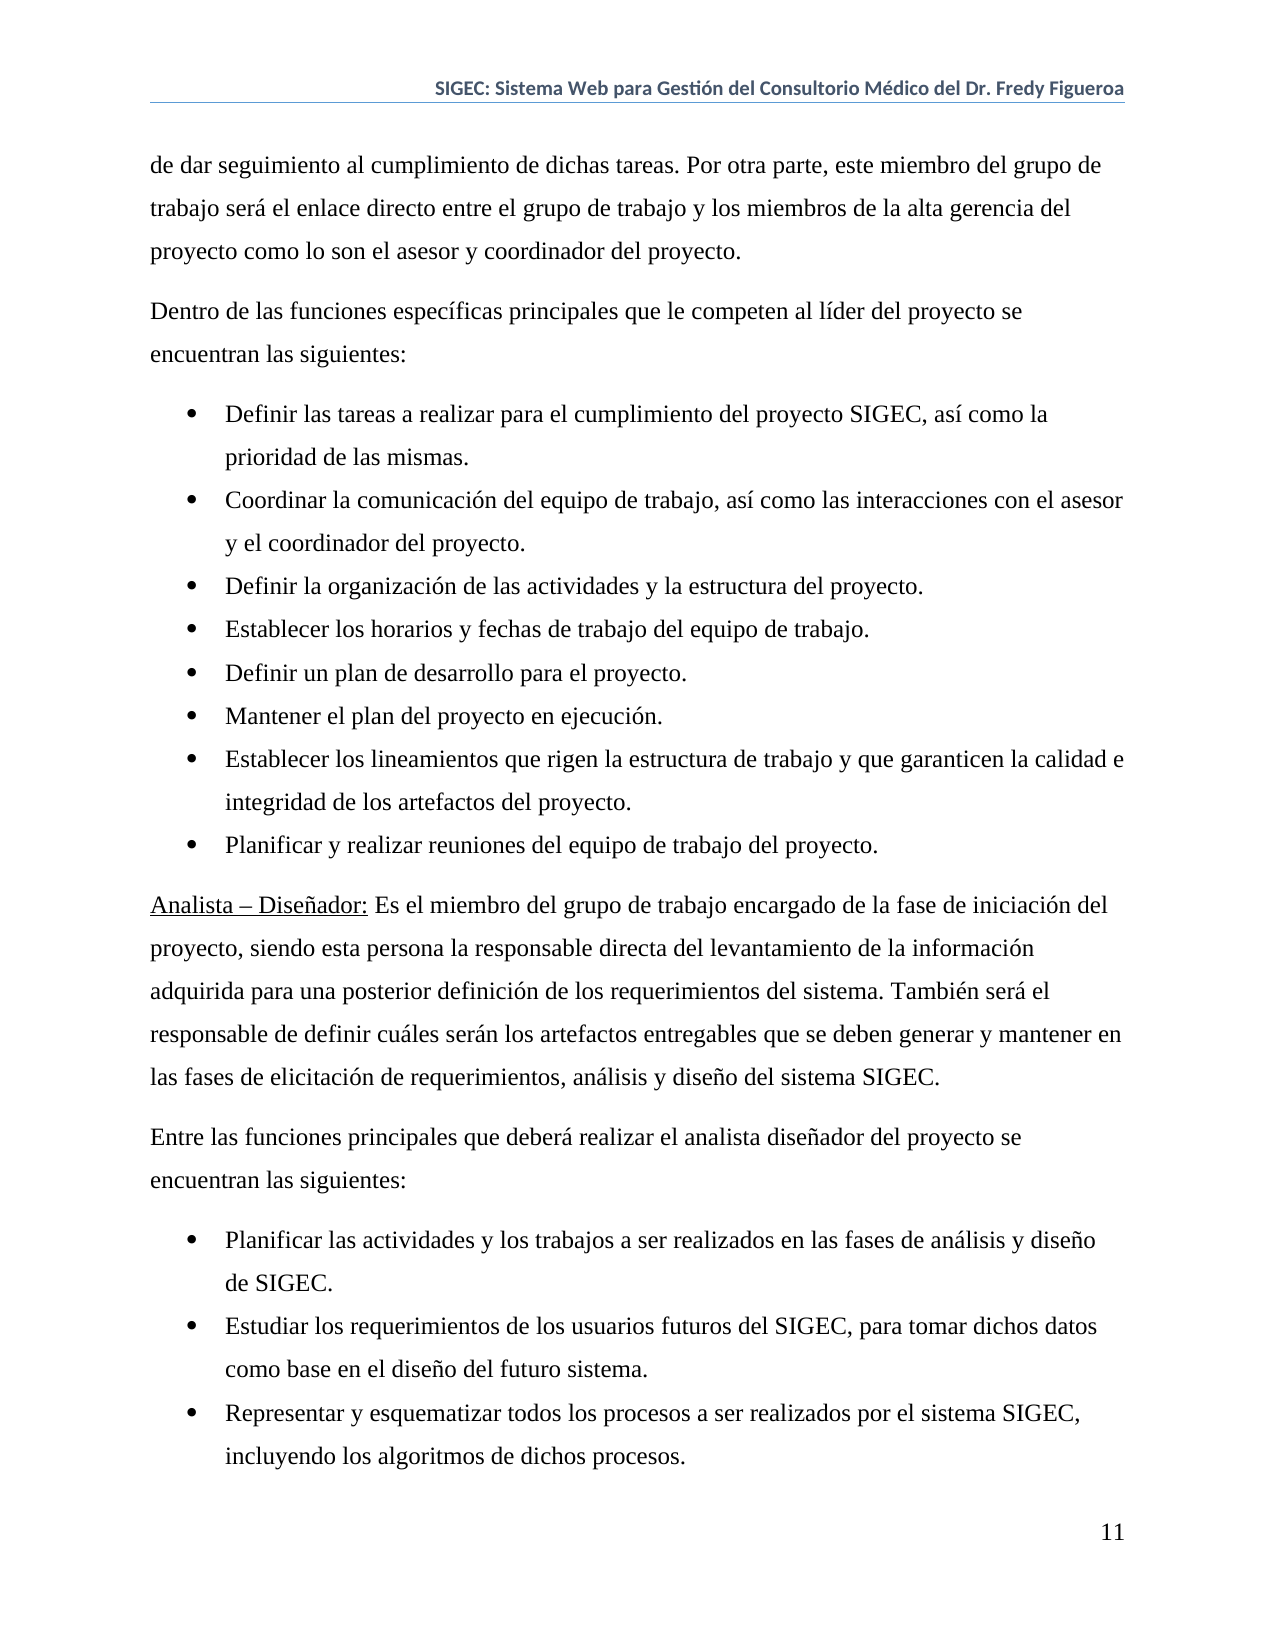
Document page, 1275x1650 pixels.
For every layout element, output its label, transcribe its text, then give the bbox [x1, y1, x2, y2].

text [150, 150, 1125, 265]
text Dentro de las funciones específicas principales que le competen al líder del proyecto se encuentran las siguientes: [150, 296, 1125, 368]
list Definir la organización de las actividades y la estructura del proyecto. [187, 571, 1125, 600]
text Analista – Diseñador: Es el miembro del grupo de trabajo encargado de la fase de iniciación del proyecto, siendo esta persona la responsable directa del levantamiento de la información adquirida para una posterior definición de los requerimientos del sistema. También será el responsable de definir cuáles serán los artefactos entregables que se deben generar y mantener en las fases de elicitación de requerimientos, análisis y diseño del sistema SIGEC. [150, 890, 1125, 1091]
list Representar y esquematizar todos los procesos a ser realizados por el sistema SIGEC, incluyendo los algoritmos de dichos procesos. [187, 1398, 1125, 1469]
list Definir un plan de desarrollo para el proyecto. [187, 658, 1125, 686]
list Mantener el plan del proyecto en ejecución. [187, 701, 1125, 729]
list Establecer los lineamientos que rigen la estructura de trabajo y que garanticen la calidad e integridad de los artefactos del proyecto. [187, 744, 1125, 816]
list Estudiar los requerimientos de los usuarios futuros del SIGEC, para tomar dichos datos como base en el diseño del futuro sistema. [187, 1311, 1125, 1383]
list Planificar las actividades y los trabajos a ser realizados en las fases de análisis y diseño de SIGEC. [187, 1225, 1125, 1297]
list Establecer los horarios y fechas de trabajo del equipo de trabajo. [187, 614, 1125, 643]
list Definir las tareas a realizar para el cumplimiento del proyecto SIGEC, así como la prioridad de las mismas. [187, 399, 1125, 471]
list Coordinar la comunicación del equipo de trabajo, así como las interacciones con el asesor y el coordinador del proyecto. [187, 485, 1125, 557]
list Planificar y realizar reuniones del equipo de trabajo del proyecto. [187, 830, 1125, 859]
text Entre las funciones principales que deberá realizar el analista diseñador del proyecto se encuentran las siguientes: [150, 1122, 1125, 1194]
